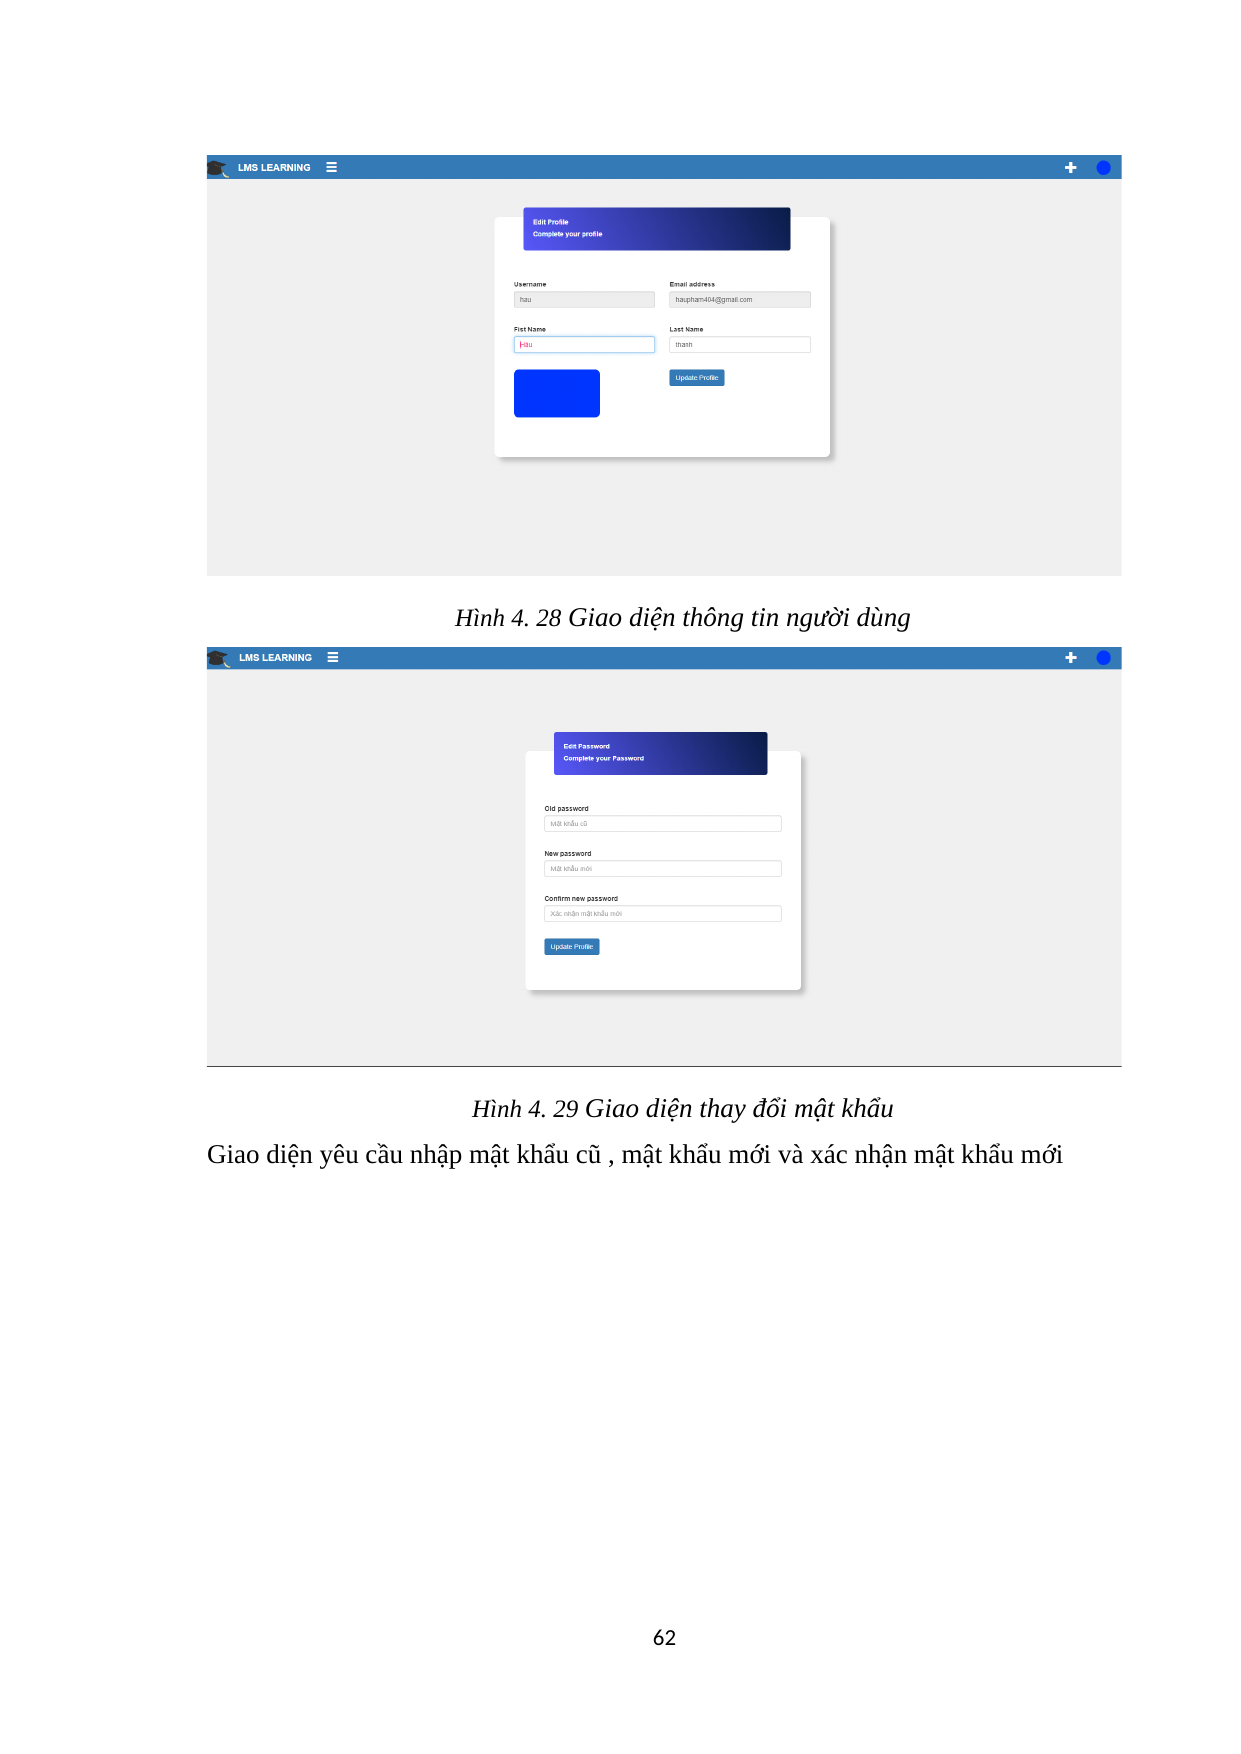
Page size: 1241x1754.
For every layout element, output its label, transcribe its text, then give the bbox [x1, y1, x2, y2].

picture [206, 647, 1122, 1067]
picture [206, 155, 1122, 576]
text Giao diện yêu cầu nhập mật khẩu cũ , mật khẩu mới và xác nhận mật khẩu mới [207, 1139, 1122, 1170]
